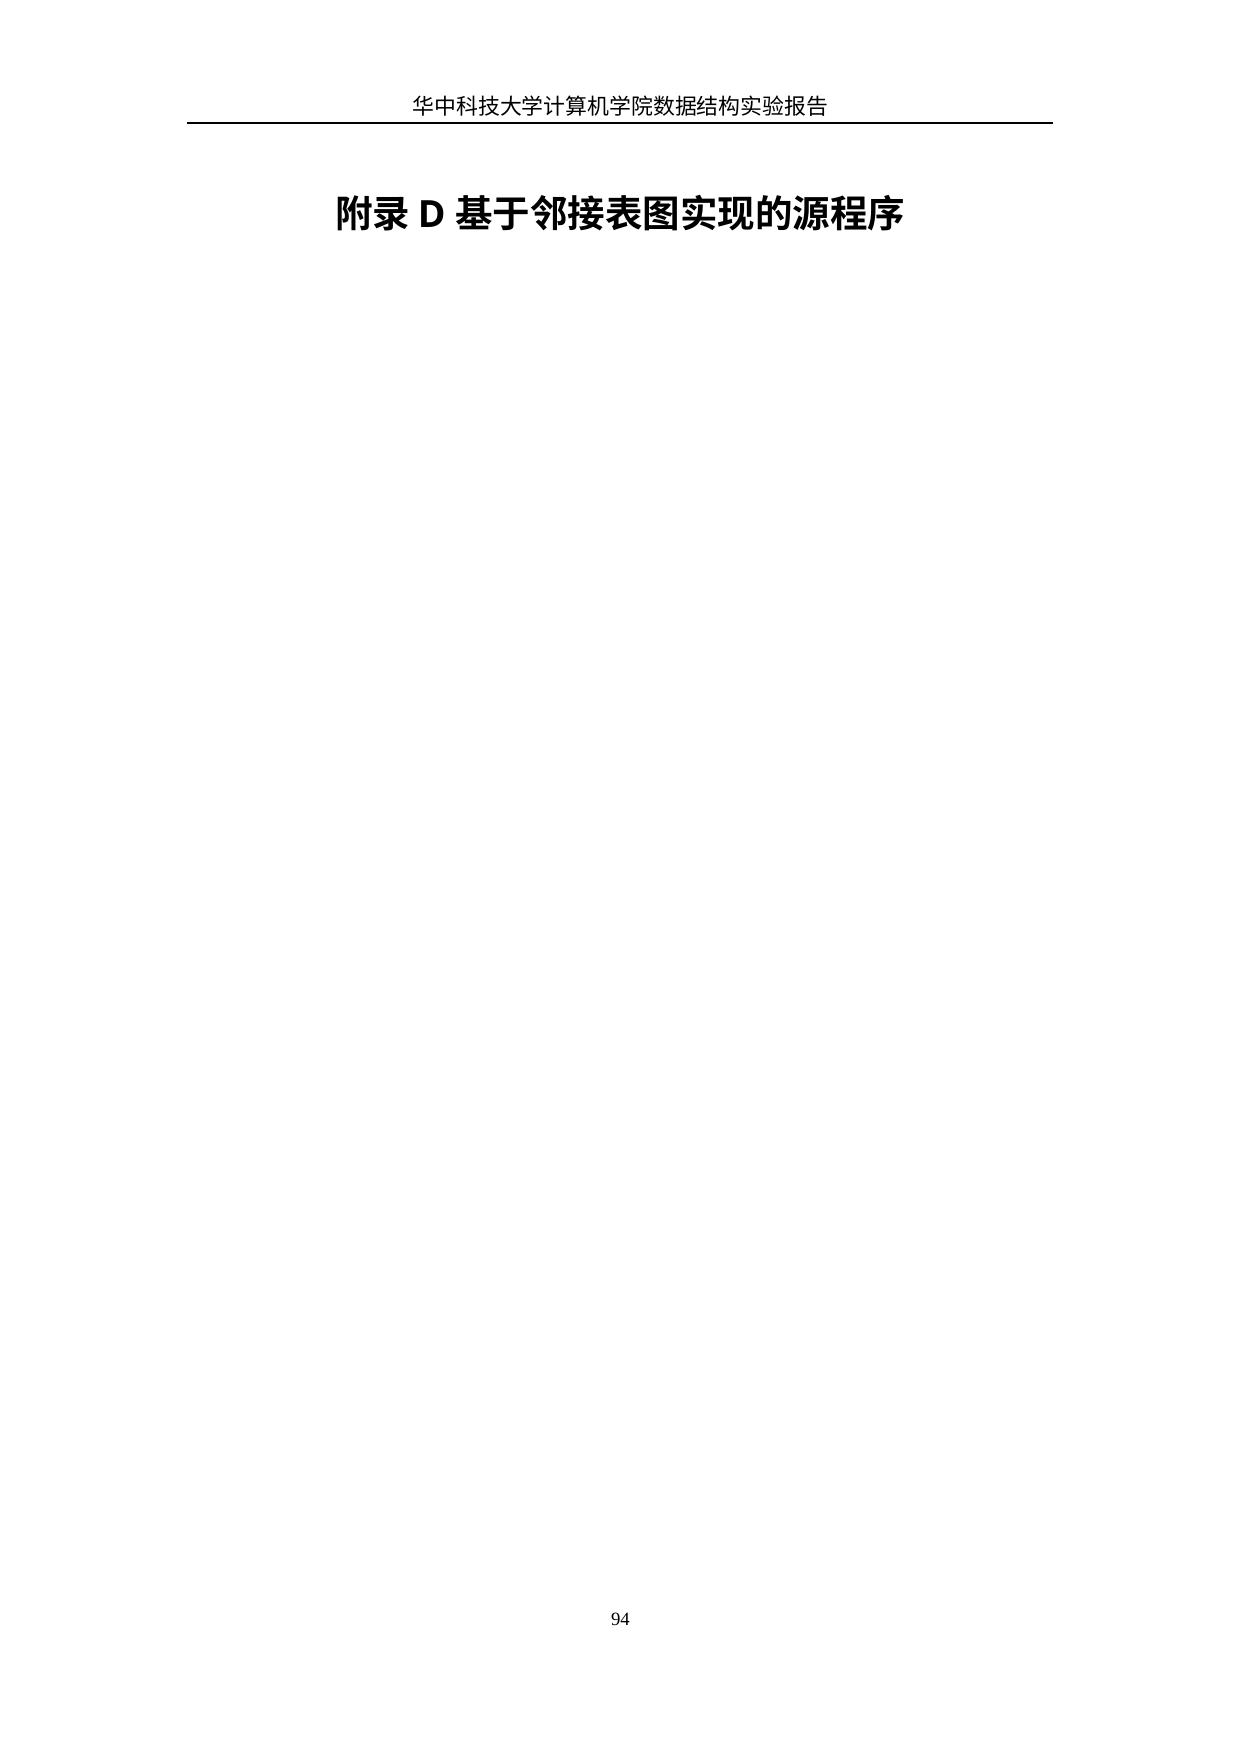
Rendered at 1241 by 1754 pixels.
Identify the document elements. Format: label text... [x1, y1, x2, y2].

subtitle 附录D 基于邻接表图实现的源程序 [187, 178, 1053, 243]
